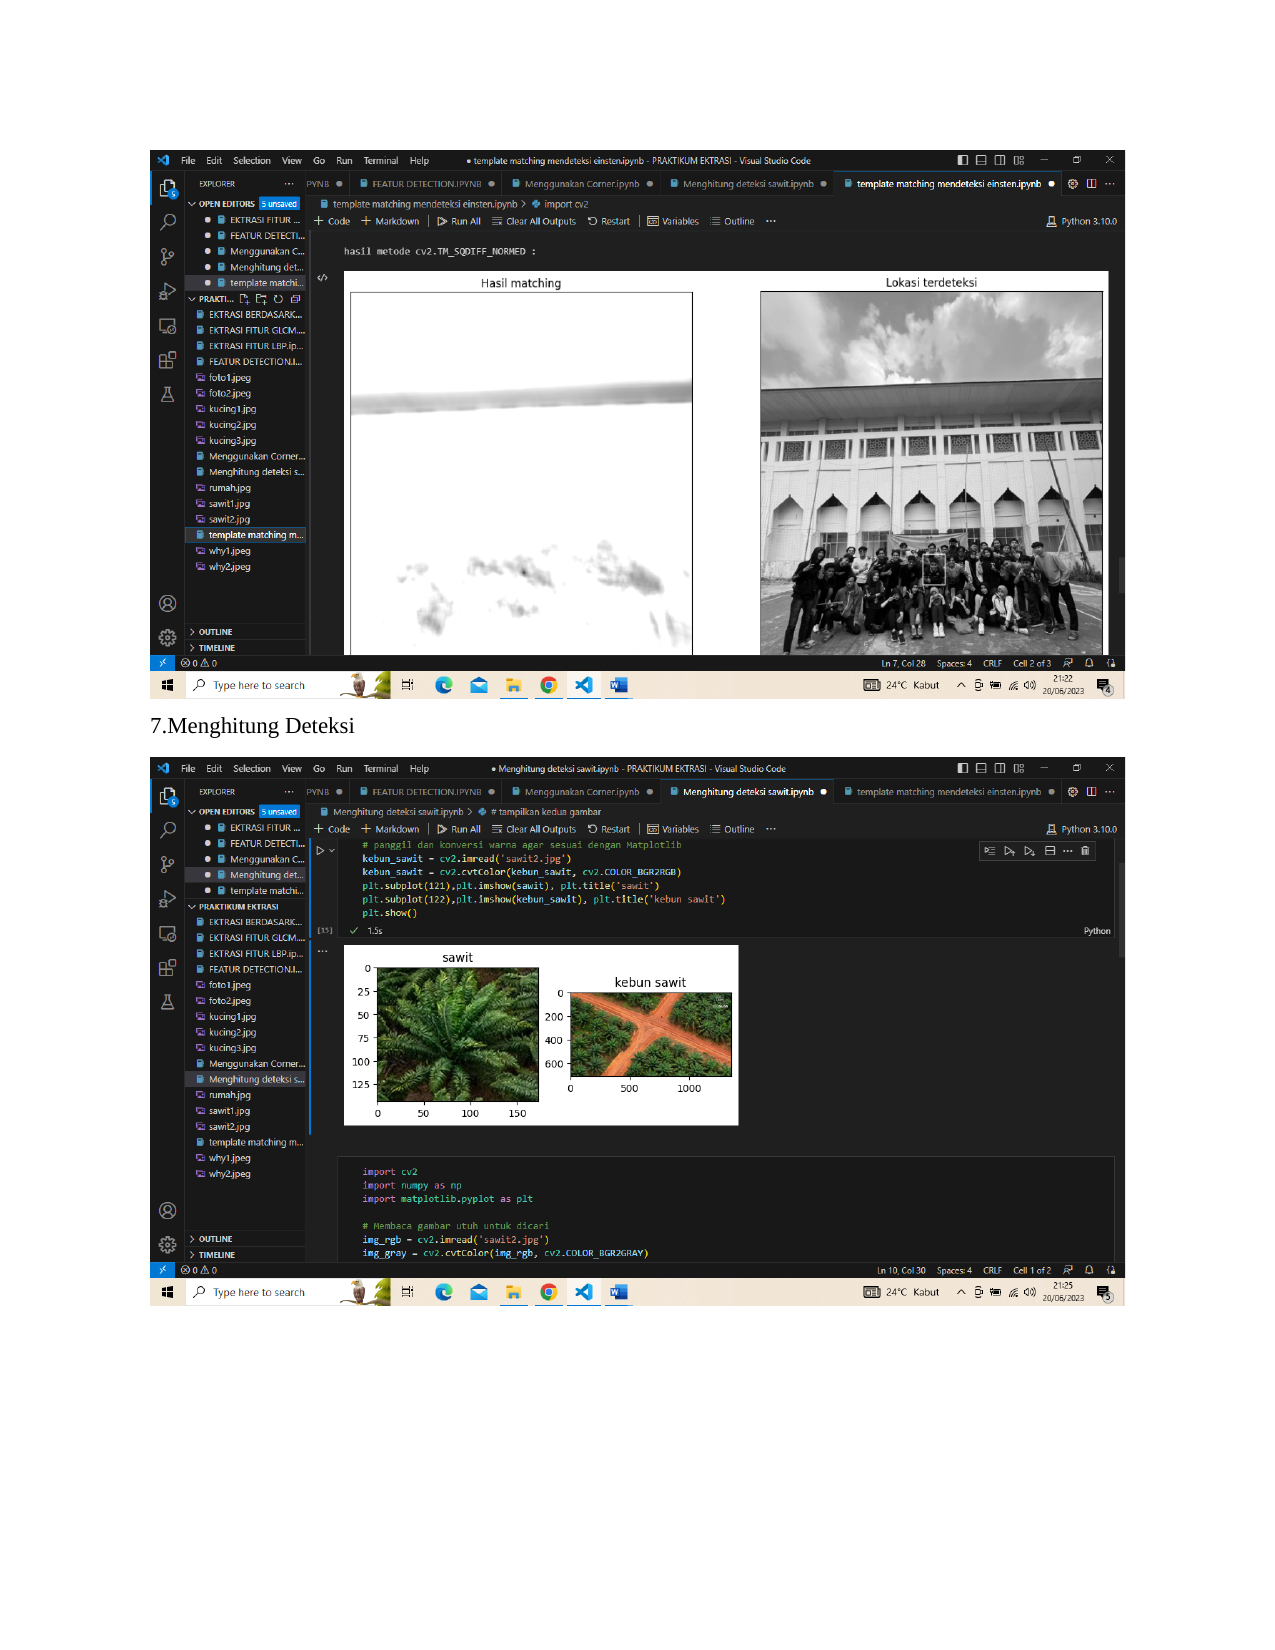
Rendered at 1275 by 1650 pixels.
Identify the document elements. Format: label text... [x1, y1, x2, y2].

picture [150, 757, 1125, 1306]
text 7.Menghitung Deteksi [150, 712, 1125, 738]
picture [150, 150, 1125, 699]
